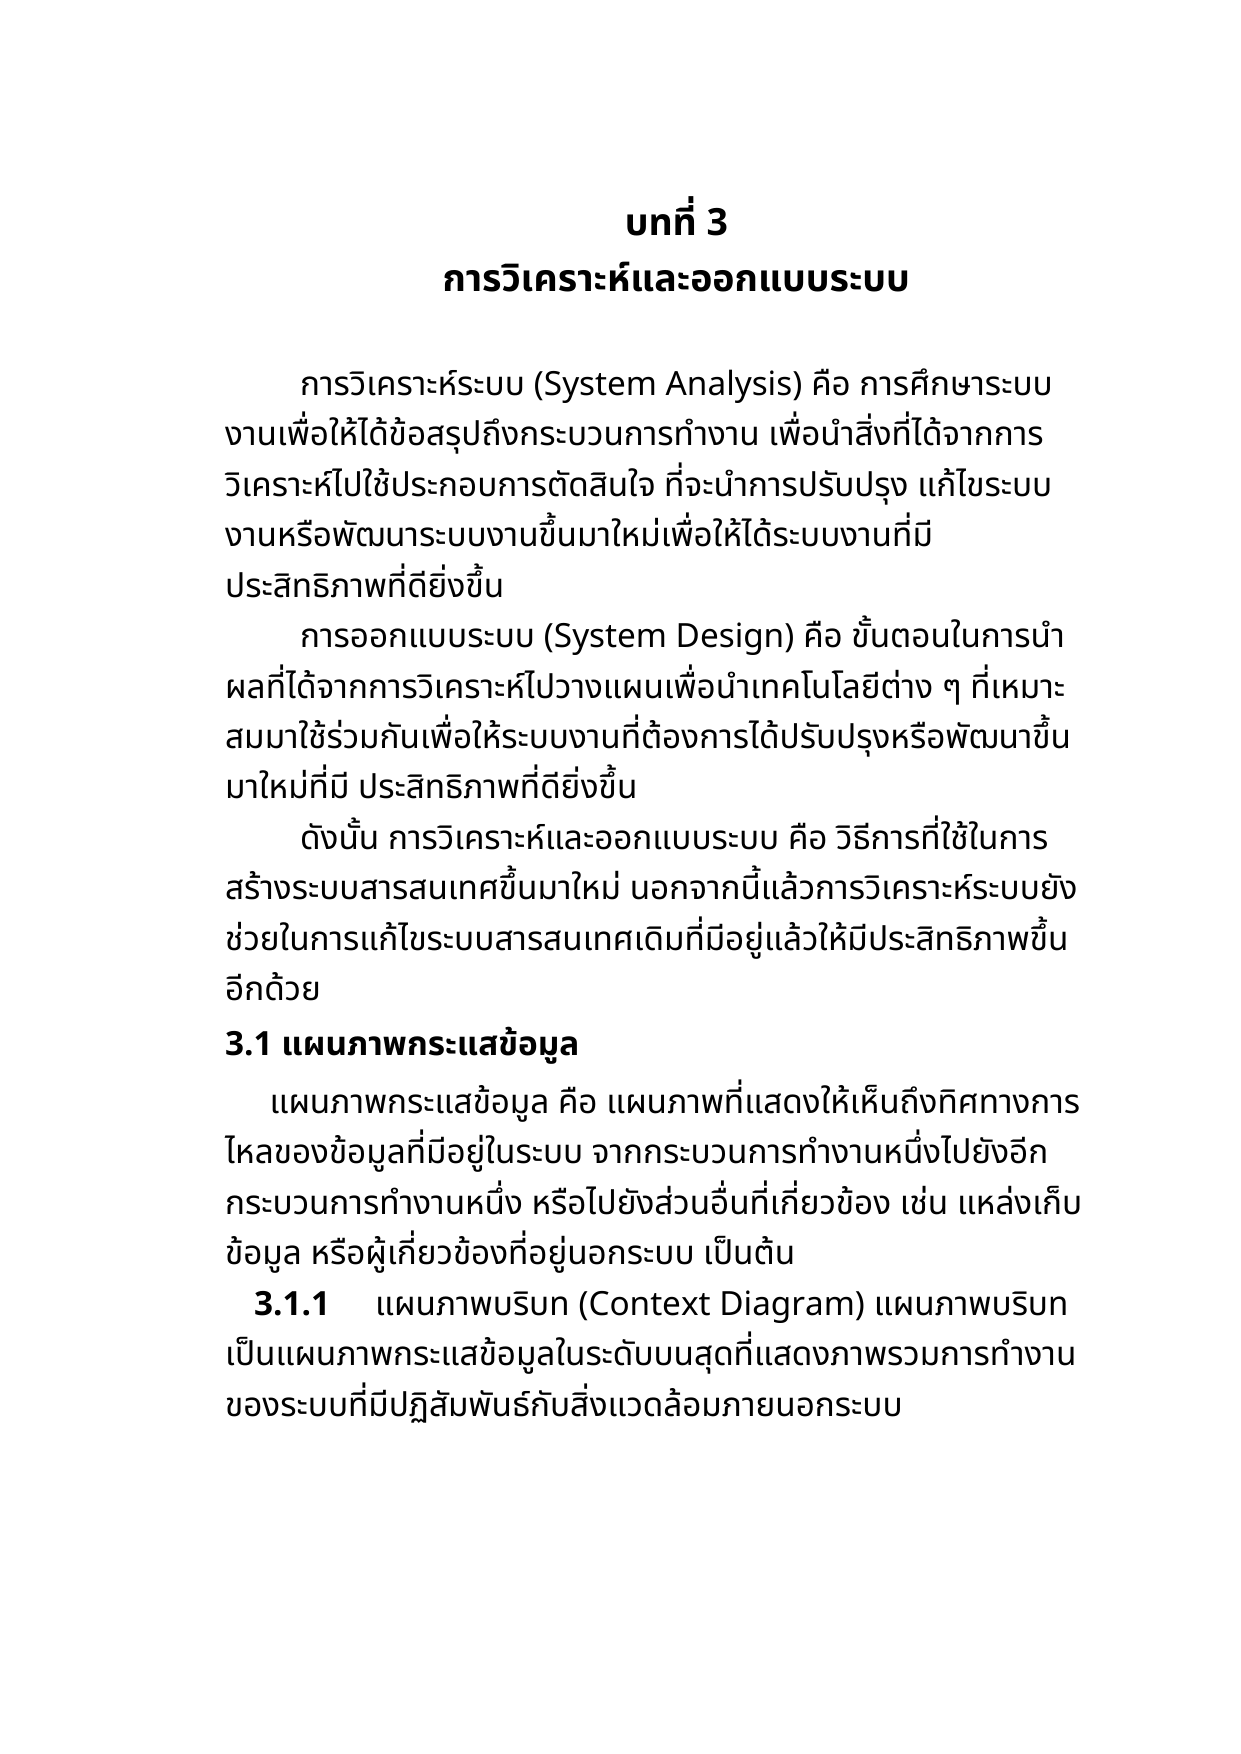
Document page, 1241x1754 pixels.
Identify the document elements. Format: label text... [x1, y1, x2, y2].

subtitle บทที่ 3 [262, 195, 1090, 252]
text การออกแบบระบบ (System Design) คือ ขั้นตอนในการนำผลที่ได้จากการวิเคราะห์ไปวางแผนเพื่อนำเทคโนโลยีต่าง ๆ ที่เหมาะสมมาใช้ร่วมกันเพื่อให้ระบบงานที่ต้องการได้ปรับปรุงหรือพัฒนาขึ้นมาใหม่ที่มี ประสิทธิภาพที่ดียิ่งขึ้น [225, 612, 1090, 814]
subtitle การวิเคราะห์และออกแบบระบบ [262, 252, 1090, 309]
text ดังนั้น การวิเคราะห์และออกแบบระบบ คือ วิธีการที่ใช้ในการสร้างระบบสารสนเทศขึ้นมาใหม่ นอกจากนี้แล้วการวิเคราะห์ระบบยังช่วยในการแก้ไขระบบสารสนเทศเดิมที่มีอยู่แล้วให้มีประสิทธิภาพขึ้นอีกด้วย [225, 814, 1090, 1016]
text การวิเคราะห์ระบบ (System Analysis) คือ การศึกษาระบบงานเพื่อให้ได้ข้อสรุปถึงกระบวนการทำงาน เพื่อนำสิ่งที่ได้จากการวิเคราะห์ไปใช้ประกอบการตัดสินใจ ที่จะนำการปรับปรุง แก้ไขระบบงานหรือพัฒนาระบบงานขึ้นมาใหม่เพื่อให้ได้ระบบงานที่มีประสิทธิภาพที่ดียิ่งขึ้น [225, 360, 1090, 612]
list แผนภาพบริบท (Context Diagram) แผนภาพบริบทเป็นแผนภาพกระแสข้อมูลในระดับบนสุดที่แสดงภาพรวมการทำงาน ของระบบที่มีปฏิสัมพันธ์กับสิ่งแวดล้อมภายนอกระบบ [225, 1279, 1090, 1431]
text แผนภาพกระแสข้อมูล คือ แผนภาพที่แสดงให้เห็นถึงทิศทางการไหลของข้อมูลที่มีอยู่ในระบบ จากกระบวนการทำงานหนึ่งไปยังอีกกระบวนการทำงานหนึ่ง หรือไปยังส่วนอื่นที่เกี่ยวข้อง เช่น แหล่งเก็บ ข้อมูล หรือผู้เกี่ยวข้องที่อยู่นอกระบบ เป็นต้น [225, 1078, 1090, 1279]
subtitle 3.1 แผนภาพกระแสข้อมูล [225, 1020, 1090, 1070]
